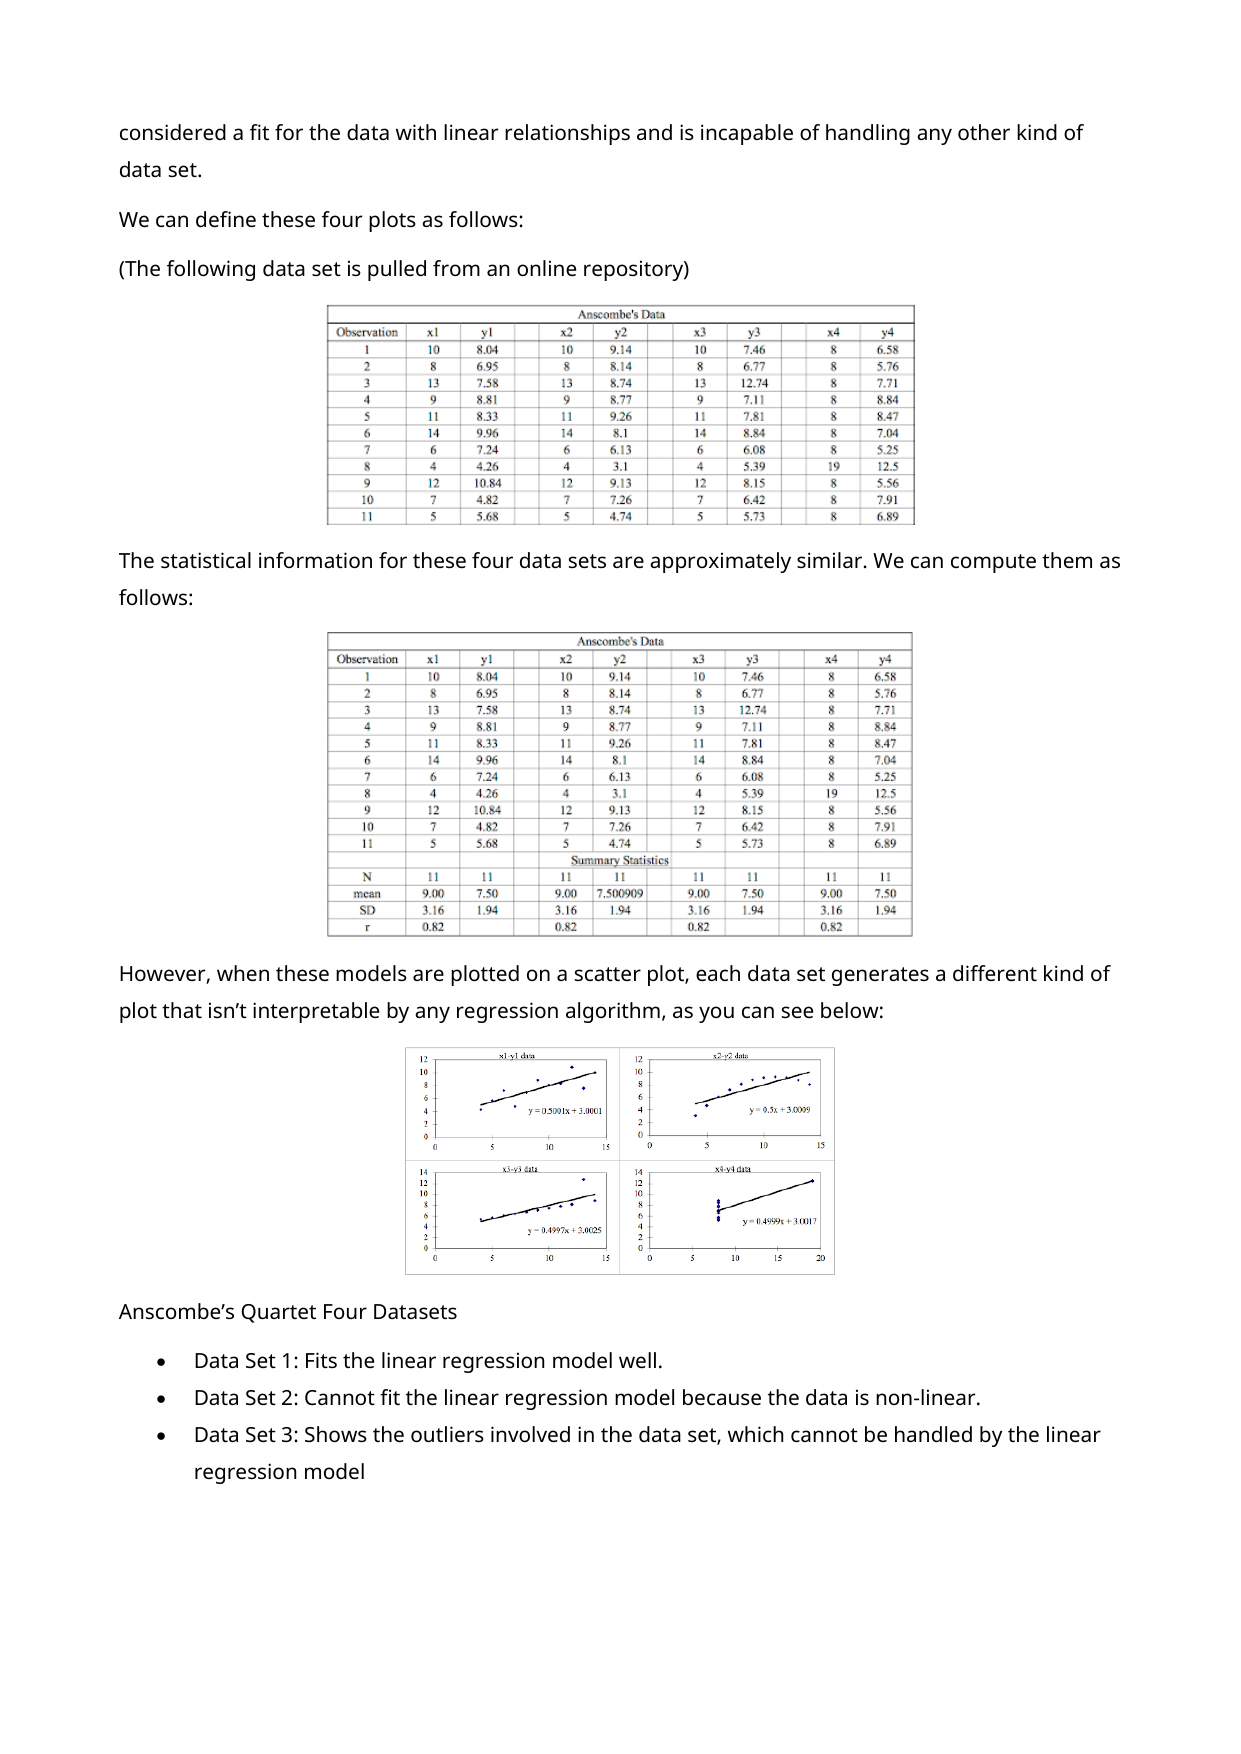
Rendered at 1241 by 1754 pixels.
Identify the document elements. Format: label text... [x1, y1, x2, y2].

picture [326, 632, 914, 939]
list Data Set 1: Fits the linear regression model well. [156, 1346, 1122, 1375]
picture [325, 303, 915, 525]
text Anscombe’s Quartet Four Datasets [118, 1297, 1122, 1326]
text The statistical information for these four data sets are approximately similar. We can compute them as follows: [118, 546, 1122, 611]
text We can define these four plots as follows: [118, 205, 1122, 233]
list Data Set 3: Shows the outliers involved in the data set, which cannot be handled by the linear regression model [156, 1420, 1122, 1486]
picture [403, 1045, 837, 1277]
text (The following data set is pulled from an online repository) [118, 254, 1122, 283]
list Data Set 2: Cannot fit the linear regression model because the data is non-linear. [156, 1383, 1122, 1412]
text However, when these models are plotted on a scatter plot, each data set generates a different kind of plot that isn’t interpretable by any regression algorithm, as you can see below: [118, 959, 1122, 1025]
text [118, 118, 1122, 184]
